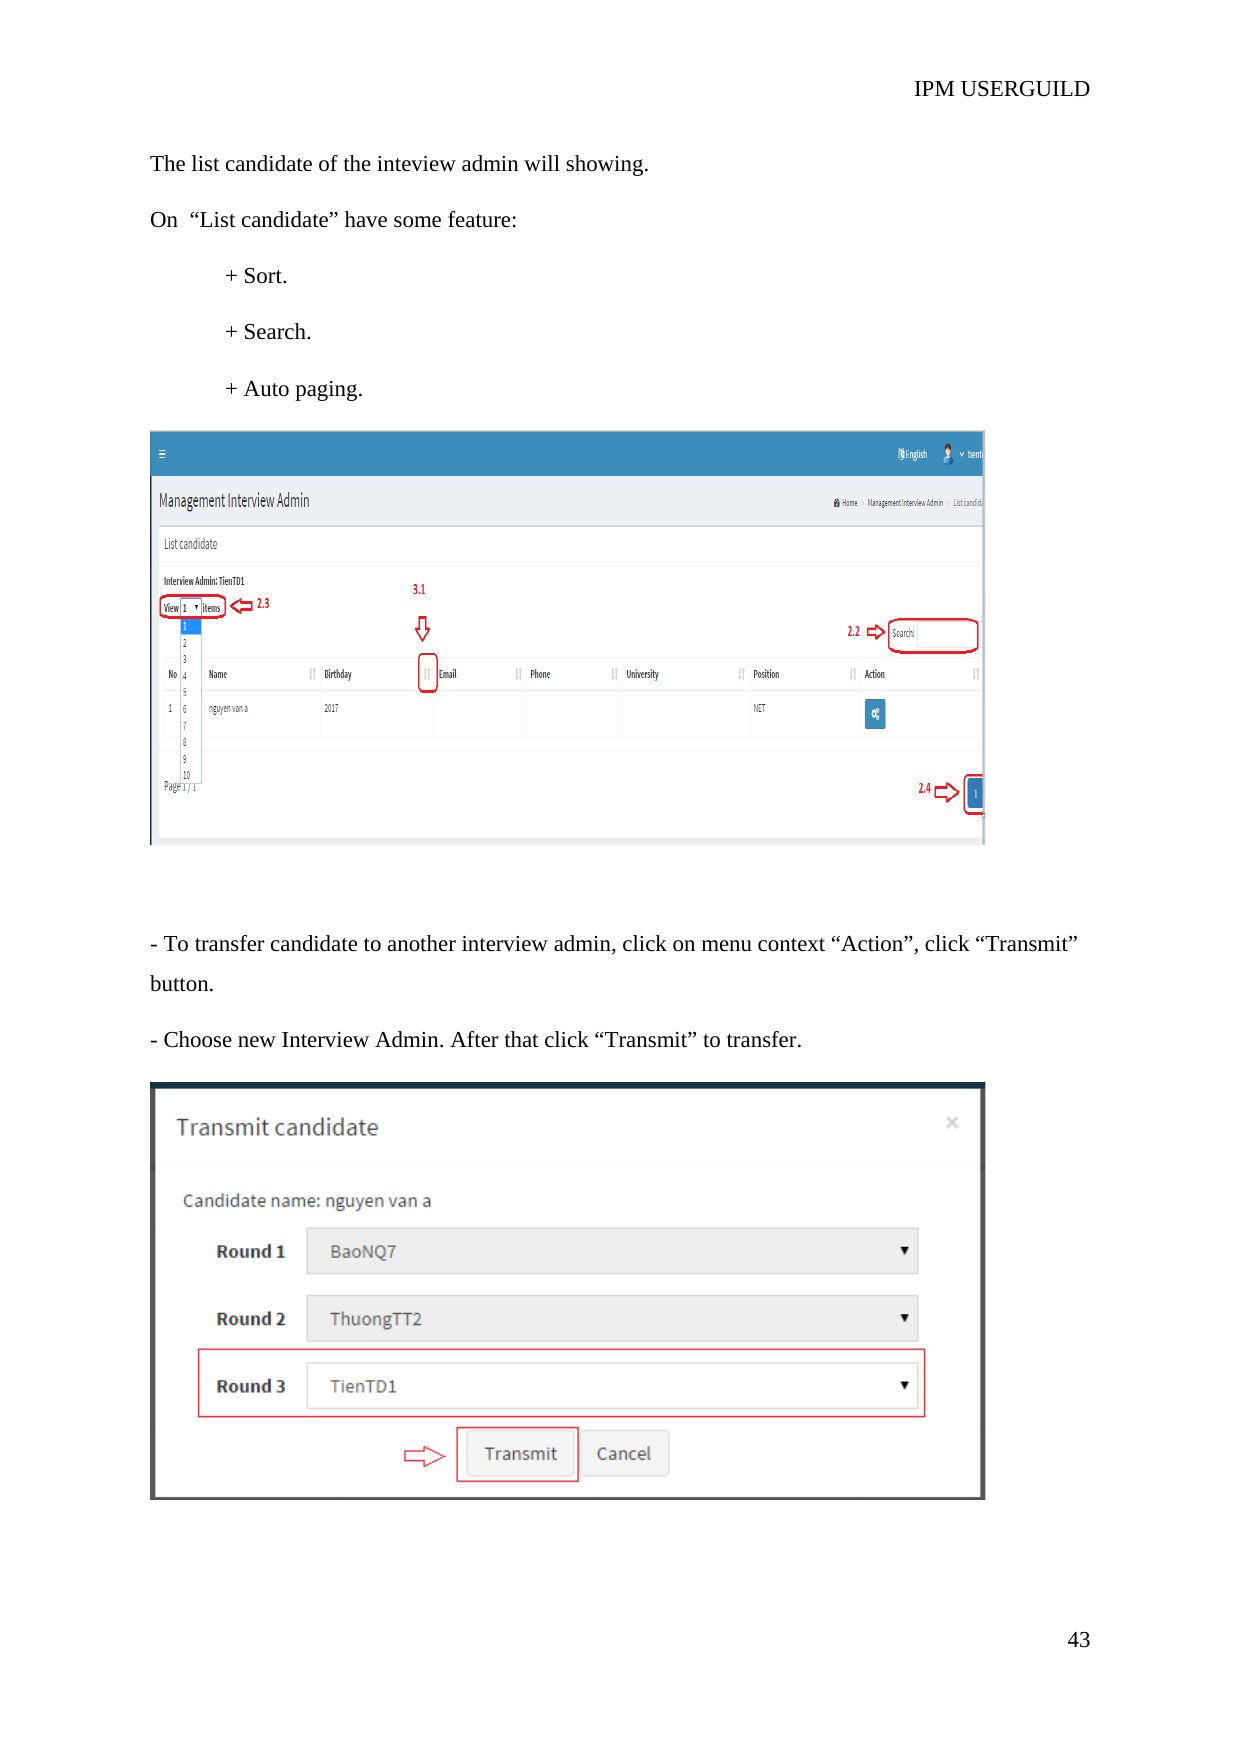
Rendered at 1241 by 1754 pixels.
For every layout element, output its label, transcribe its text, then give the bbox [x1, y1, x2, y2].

text The list candidate of the inteview admin will showing. [150, 150, 1090, 176]
picture [150, 1082, 986, 1500]
text + Search. [150, 318, 1090, 345]
text - To transfer candidate to another interview admin, click on menu context “Action”, click “Transmit” button. [150, 930, 1090, 996]
text + Auto paging. [150, 374, 1090, 401]
text - Choose new Interview Admin. After that click “Transmit” to transfer. [150, 1026, 1090, 1052]
text + Sort. [150, 262, 1090, 289]
text On “List candidate” have some feature: [150, 206, 1090, 232]
picture [150, 430, 986, 845]
